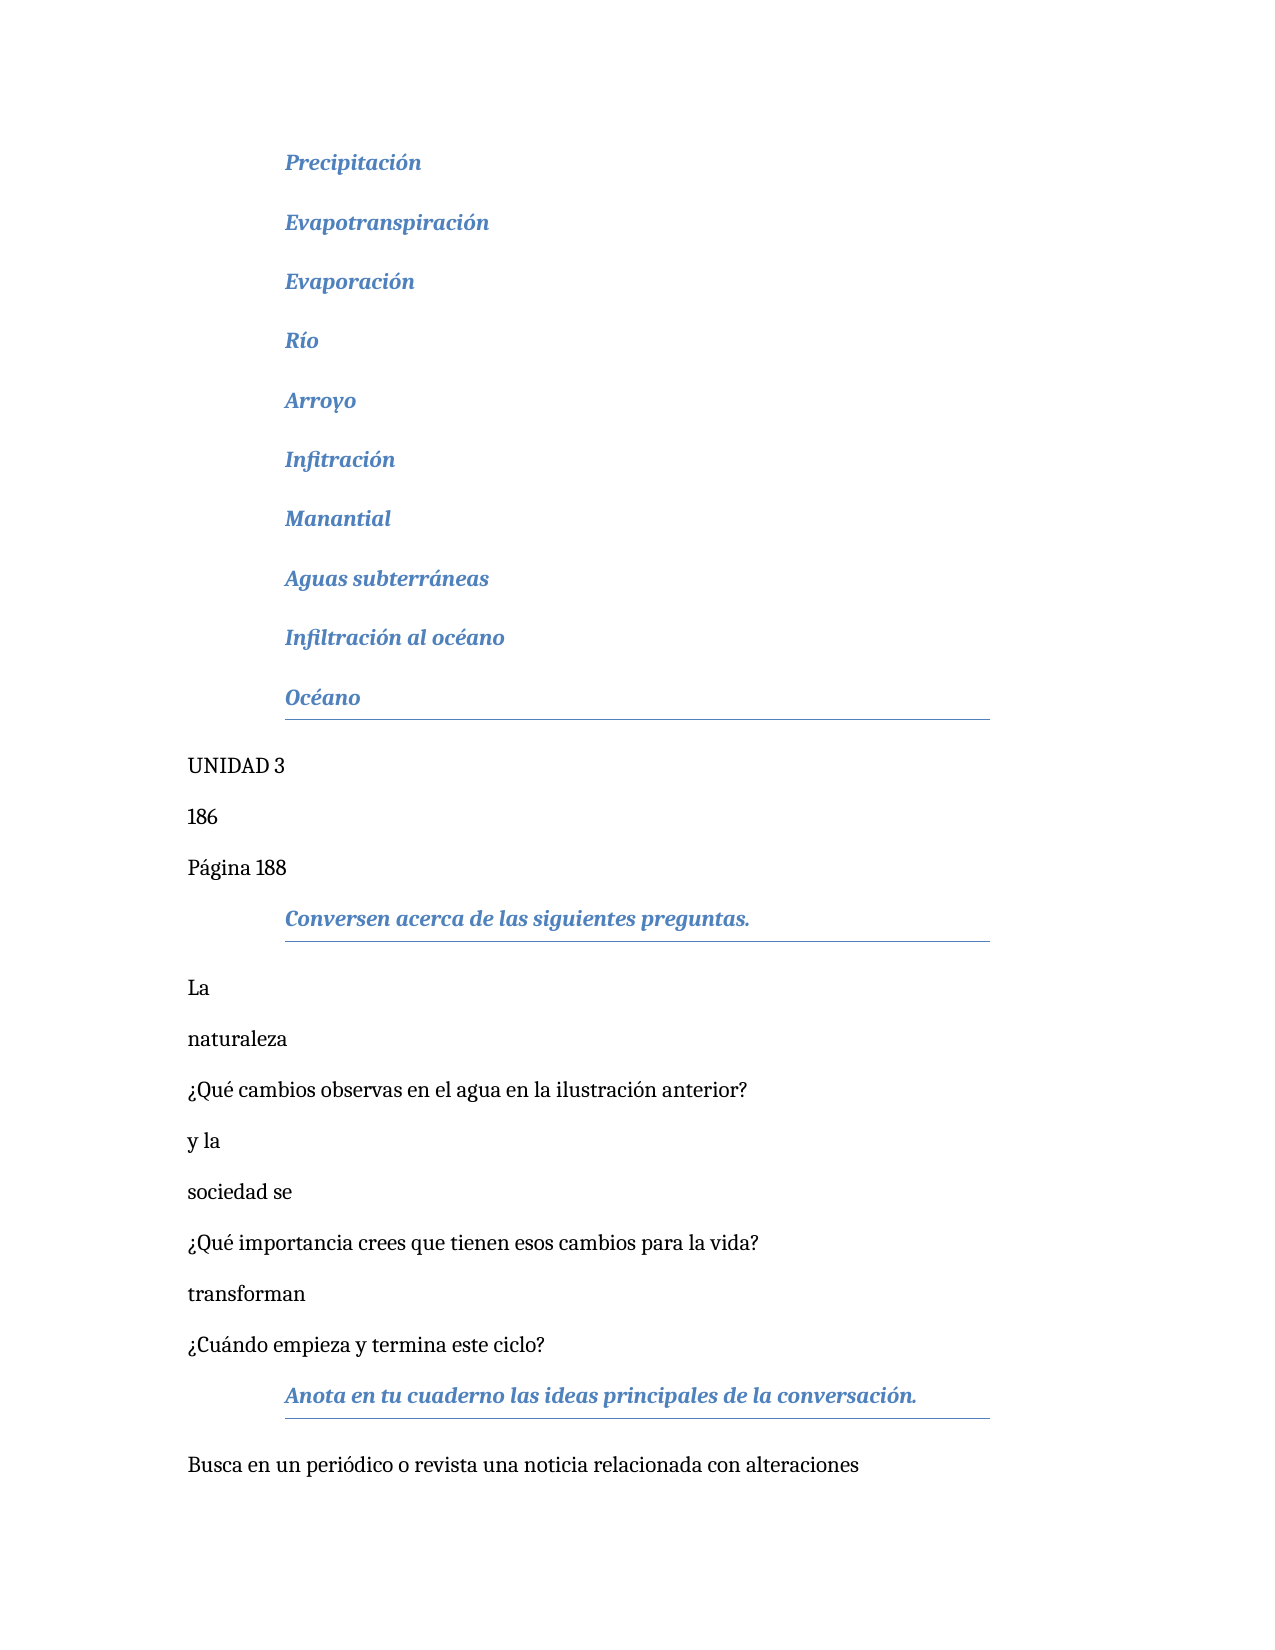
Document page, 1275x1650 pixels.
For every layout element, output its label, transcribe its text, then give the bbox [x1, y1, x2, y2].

text ¿Cuándo empieza y termina este ciclo? [187, 1332, 1087, 1359]
text 186 [187, 804, 1087, 831]
text y la [187, 1128, 1087, 1154]
text sociedad se [187, 1179, 1087, 1206]
text Anota en tu cuaderno las ideas principales de la conversación. [285, 1383, 990, 1418]
text ¿Qué importancia crees que tienen esos cambios para la vida? [187, 1230, 1087, 1257]
text Conversen acerca de las siguientes preguntas. [285, 906, 990, 941]
text transforman [187, 1281, 1087, 1308]
text Río [285, 328, 990, 354]
text Océano [285, 684, 990, 719]
text Busca en un periódico o revista una noticia relacionada con alteraciones [187, 1452, 1087, 1478]
text UNIDAD 3 [187, 753, 1087, 779]
text Infitración [285, 447, 990, 473]
text Manantial [285, 506, 990, 533]
text Evaporación [285, 269, 990, 295]
text Arroyo [285, 387, 990, 414]
text Precipitación [285, 150, 990, 176]
text naturaleza [187, 1026, 1087, 1052]
text Aguas subterráneas [285, 566, 990, 592]
text Infiltración al océano [285, 625, 990, 651]
text Página 188 [187, 855, 1087, 882]
text ¿Qué cambios observas en el agua en la ilustración anterior? [187, 1077, 1087, 1103]
text Evapotranspiración [285, 209, 990, 236]
text La [187, 975, 1087, 1001]
